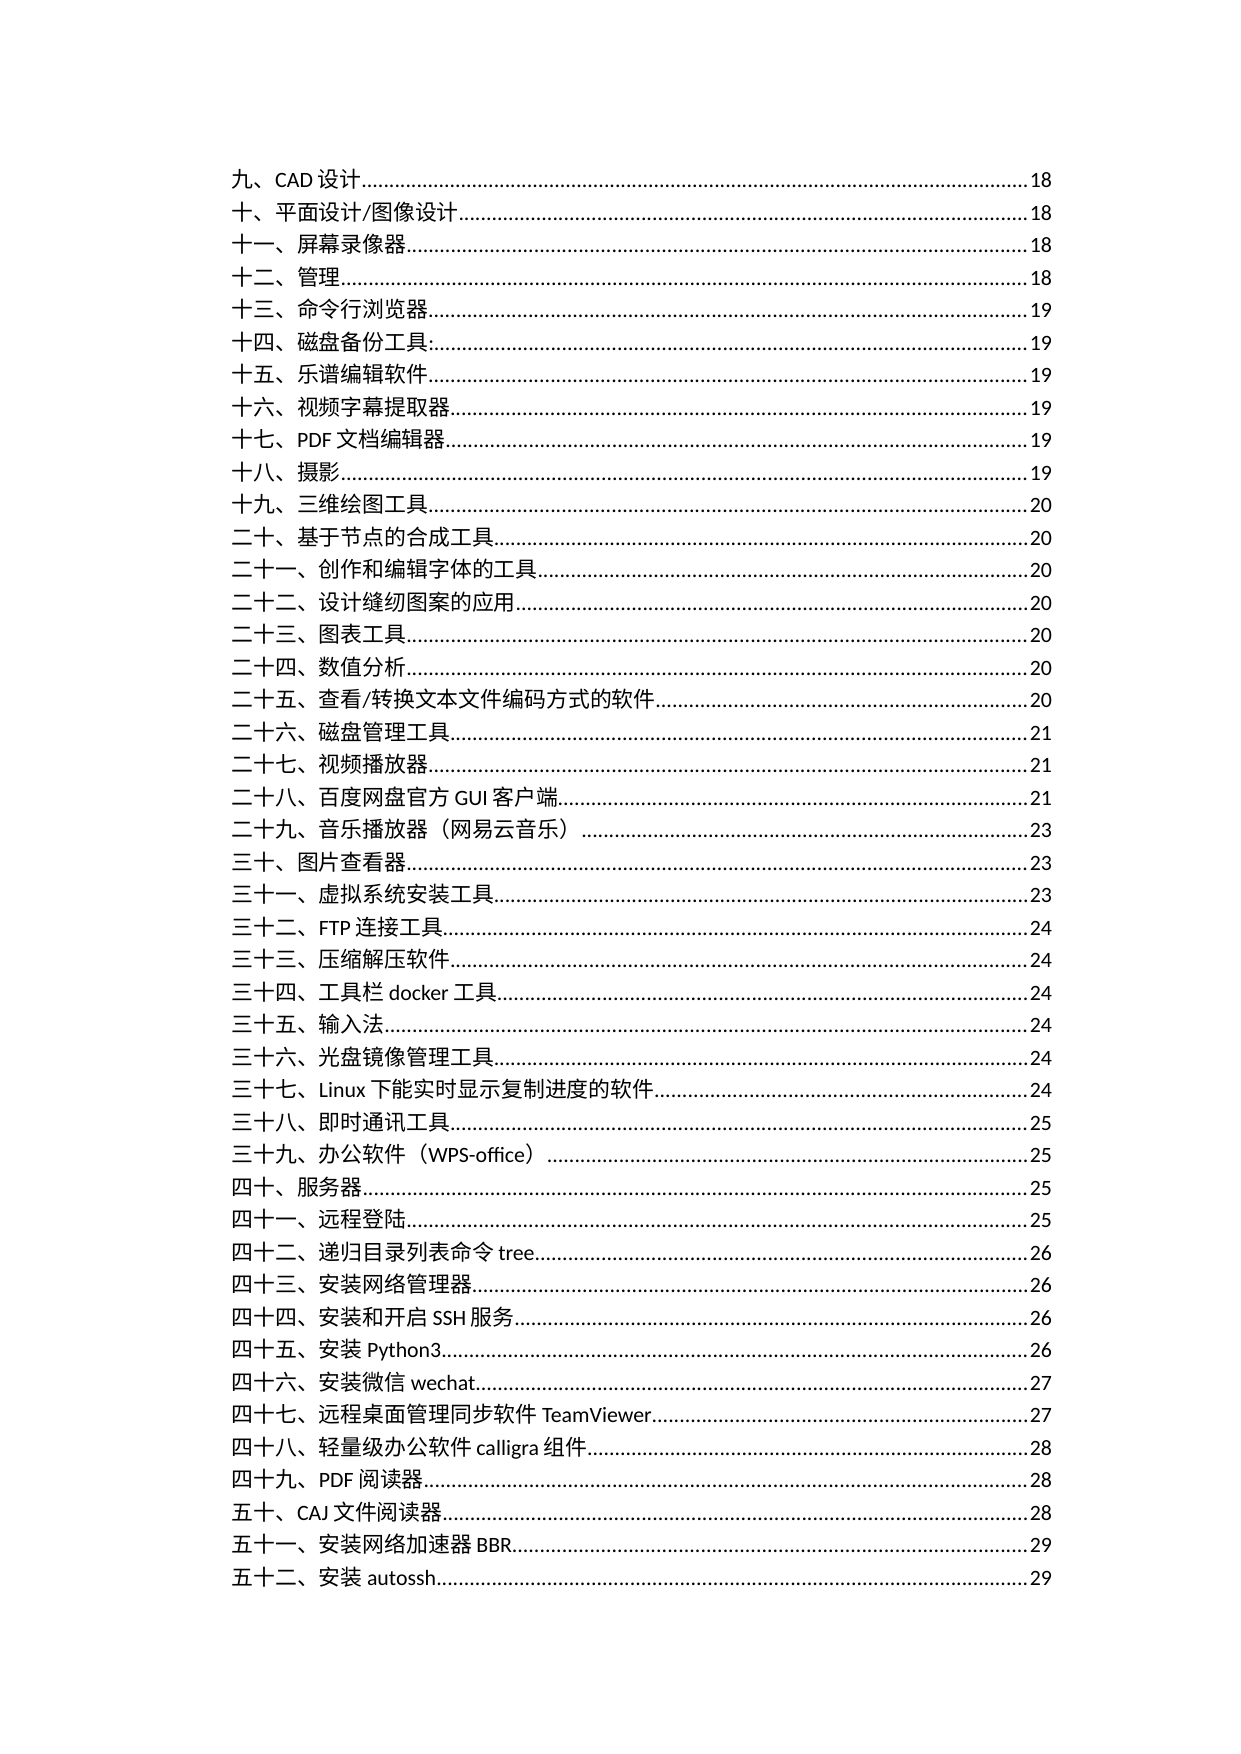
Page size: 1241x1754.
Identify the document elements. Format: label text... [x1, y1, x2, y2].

text 三十六、光盘镜像管理工具 24 [231, 1039, 1053, 1072]
text 四十、服务器 25 [231, 1169, 1053, 1202]
text 四十四、安装和开启SSH服务 26 [231, 1299, 1053, 1332]
text 二十、基于节点的合成工具 20 [231, 519, 1053, 552]
text 四十二、递归目录列表命令tree 26 [231, 1234, 1053, 1267]
text 四十八、轻量级办公软件calligra组件 28 [231, 1429, 1053, 1462]
text 二十九、音乐播放器（网易云音乐） 23 [231, 812, 1053, 844]
text 三十九、办公软件（WPS-office） 25 [231, 1137, 1053, 1169]
text 五十一、安装网络加速器BBR 29 [231, 1527, 1053, 1559]
text 三十八、即时通讯工具 25 [231, 1104, 1053, 1137]
text 五十、CAJ文件阅读器 28 [231, 1494, 1053, 1527]
text 四十三、安装网络管理器 26 [231, 1267, 1053, 1299]
text 二十五、查看/转换文本文件编码方式的软件 20 [231, 682, 1053, 714]
text 二十一、创作和编辑字体的工具 20 [231, 552, 1053, 584]
text 二十六、磁盘管理工具 21 [231, 714, 1053, 747]
text 三十七、Linux下能实时显示复制进度的软件 24 [231, 1072, 1053, 1104]
text 十四、磁盘备份工具: 19 [231, 324, 1053, 357]
text 十六、视频字幕提取器 19 [231, 389, 1053, 422]
text 十九、三维绘图工具 20 [231, 487, 1053, 519]
text 二十七、视频播放器 21 [231, 747, 1053, 779]
text 三十五、输入法 24 [231, 1007, 1053, 1039]
text 三十三、压缩解压软件 24 [231, 942, 1053, 974]
text 二十二、设计缝纫图案的应用 20 [231, 584, 1053, 617]
text 五十二、安装autossh 29 [231, 1559, 1053, 1592]
text 四十六、安装微信wechat 27 [231, 1364, 1053, 1397]
text 四十一、远程登陆 25 [231, 1202, 1053, 1234]
text 三十、图片查看器 23 [231, 844, 1053, 877]
text 三十二、FTP连接工具 24 [231, 909, 1053, 942]
text 三十四、工具栏docker工具 24 [231, 974, 1053, 1007]
text 九、CAD 设计 18 [231, 162, 1053, 194]
text 十一、屏幕录像器 18 [231, 227, 1053, 259]
text 四十五、安装Python3 26 [231, 1332, 1053, 1364]
text 十、平面设计/图像设计 18 [231, 194, 1053, 227]
text 二十八、百度网盘官方GUI客户端 21 [231, 779, 1053, 812]
text 二十三、图表工具 20 [231, 617, 1053, 649]
text 四十七、远程桌面管理同步软件TeamViewer 27 [231, 1397, 1053, 1429]
text 十二、管理 18 [231, 259, 1053, 292]
text 三十一、虚拟系统安装工具 23 [231, 877, 1053, 909]
text 四十九、PDF阅读器 28 [231, 1462, 1053, 1494]
text 十八、摄影 19 [231, 454, 1053, 487]
text 二十四、数值分析 20 [231, 649, 1053, 682]
text 十三、命令行浏览器 19 [231, 292, 1053, 324]
text 十七、PDF文档编辑器 19 [231, 422, 1053, 454]
text 十五、乐谱编辑软件 19 [231, 357, 1053, 389]
